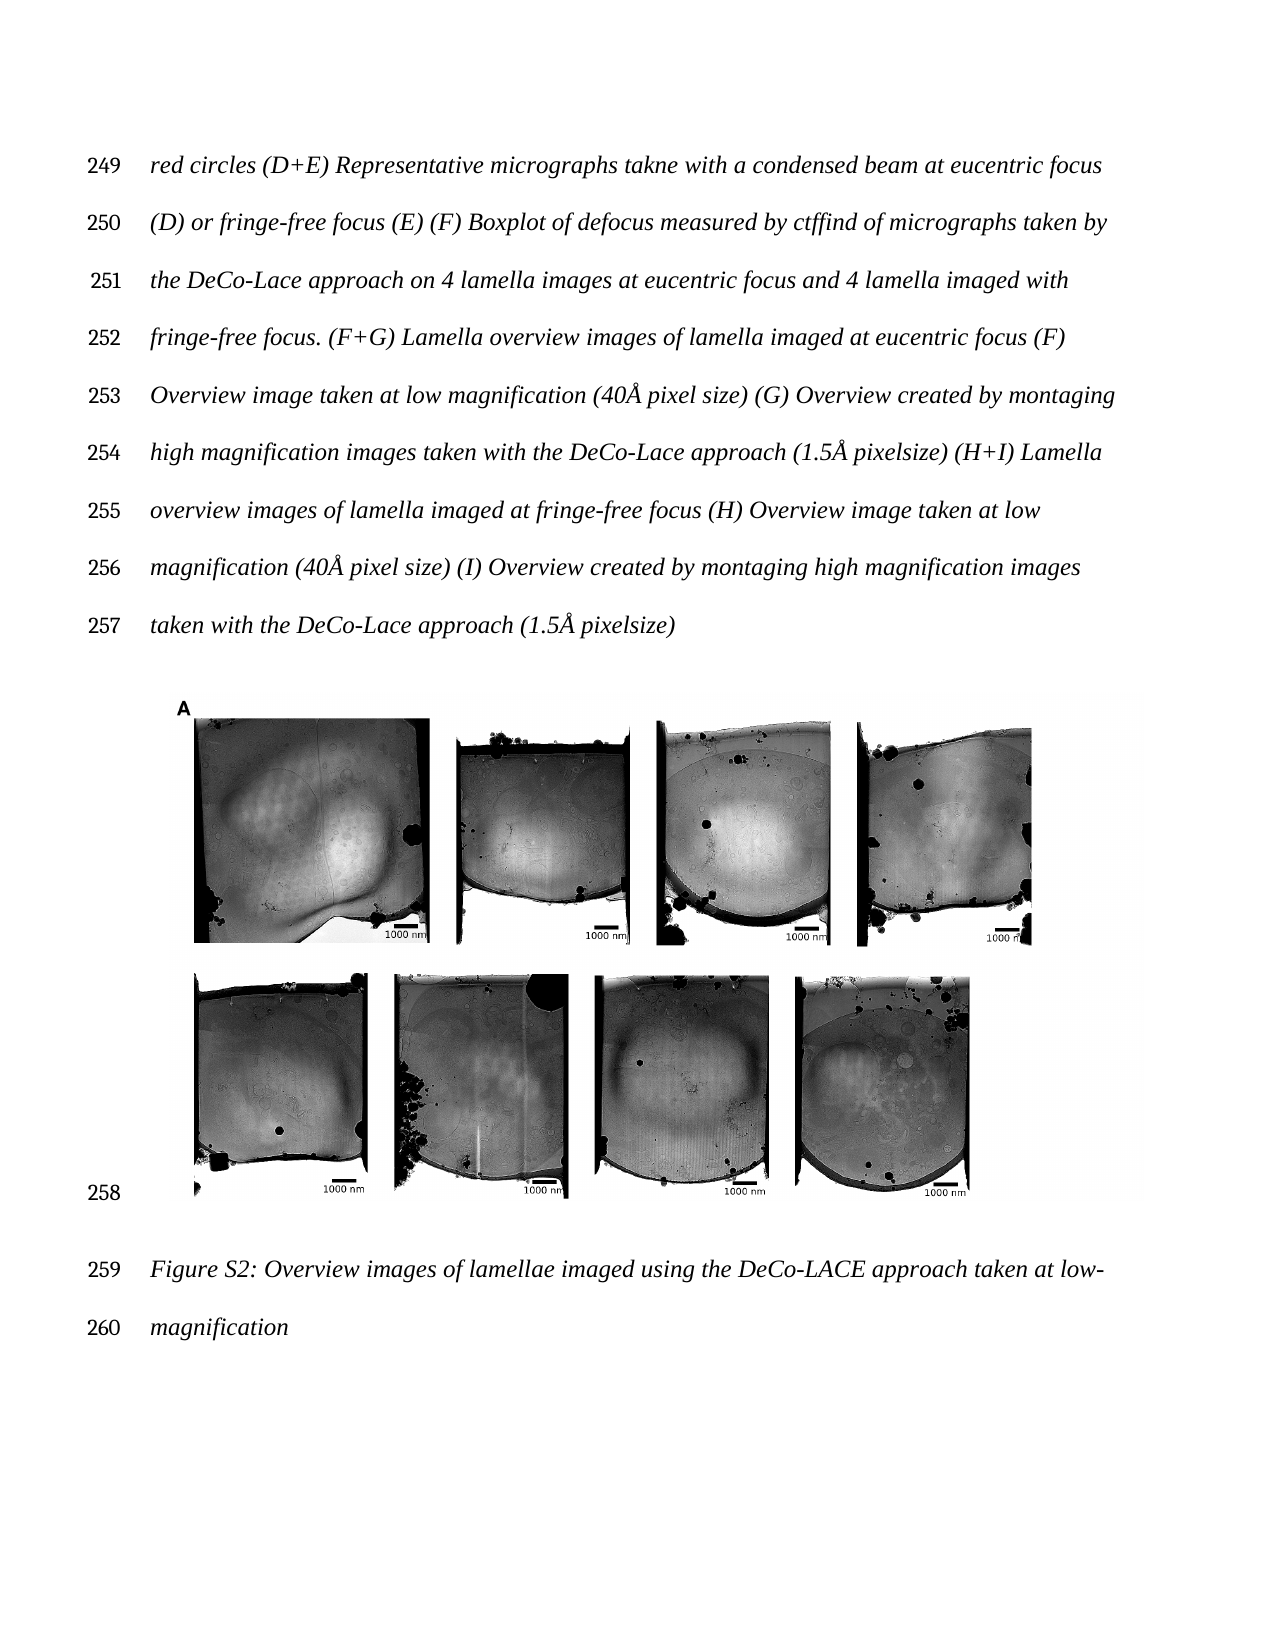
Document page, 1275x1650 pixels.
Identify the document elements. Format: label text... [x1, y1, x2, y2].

text Figure S2: Overview images of lamellae imaged using the DeCo-LACE approach taken at low-magnification [150, 1254, 1125, 1341]
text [150, 150, 1125, 639]
picture [168, 692, 1144, 1201]
